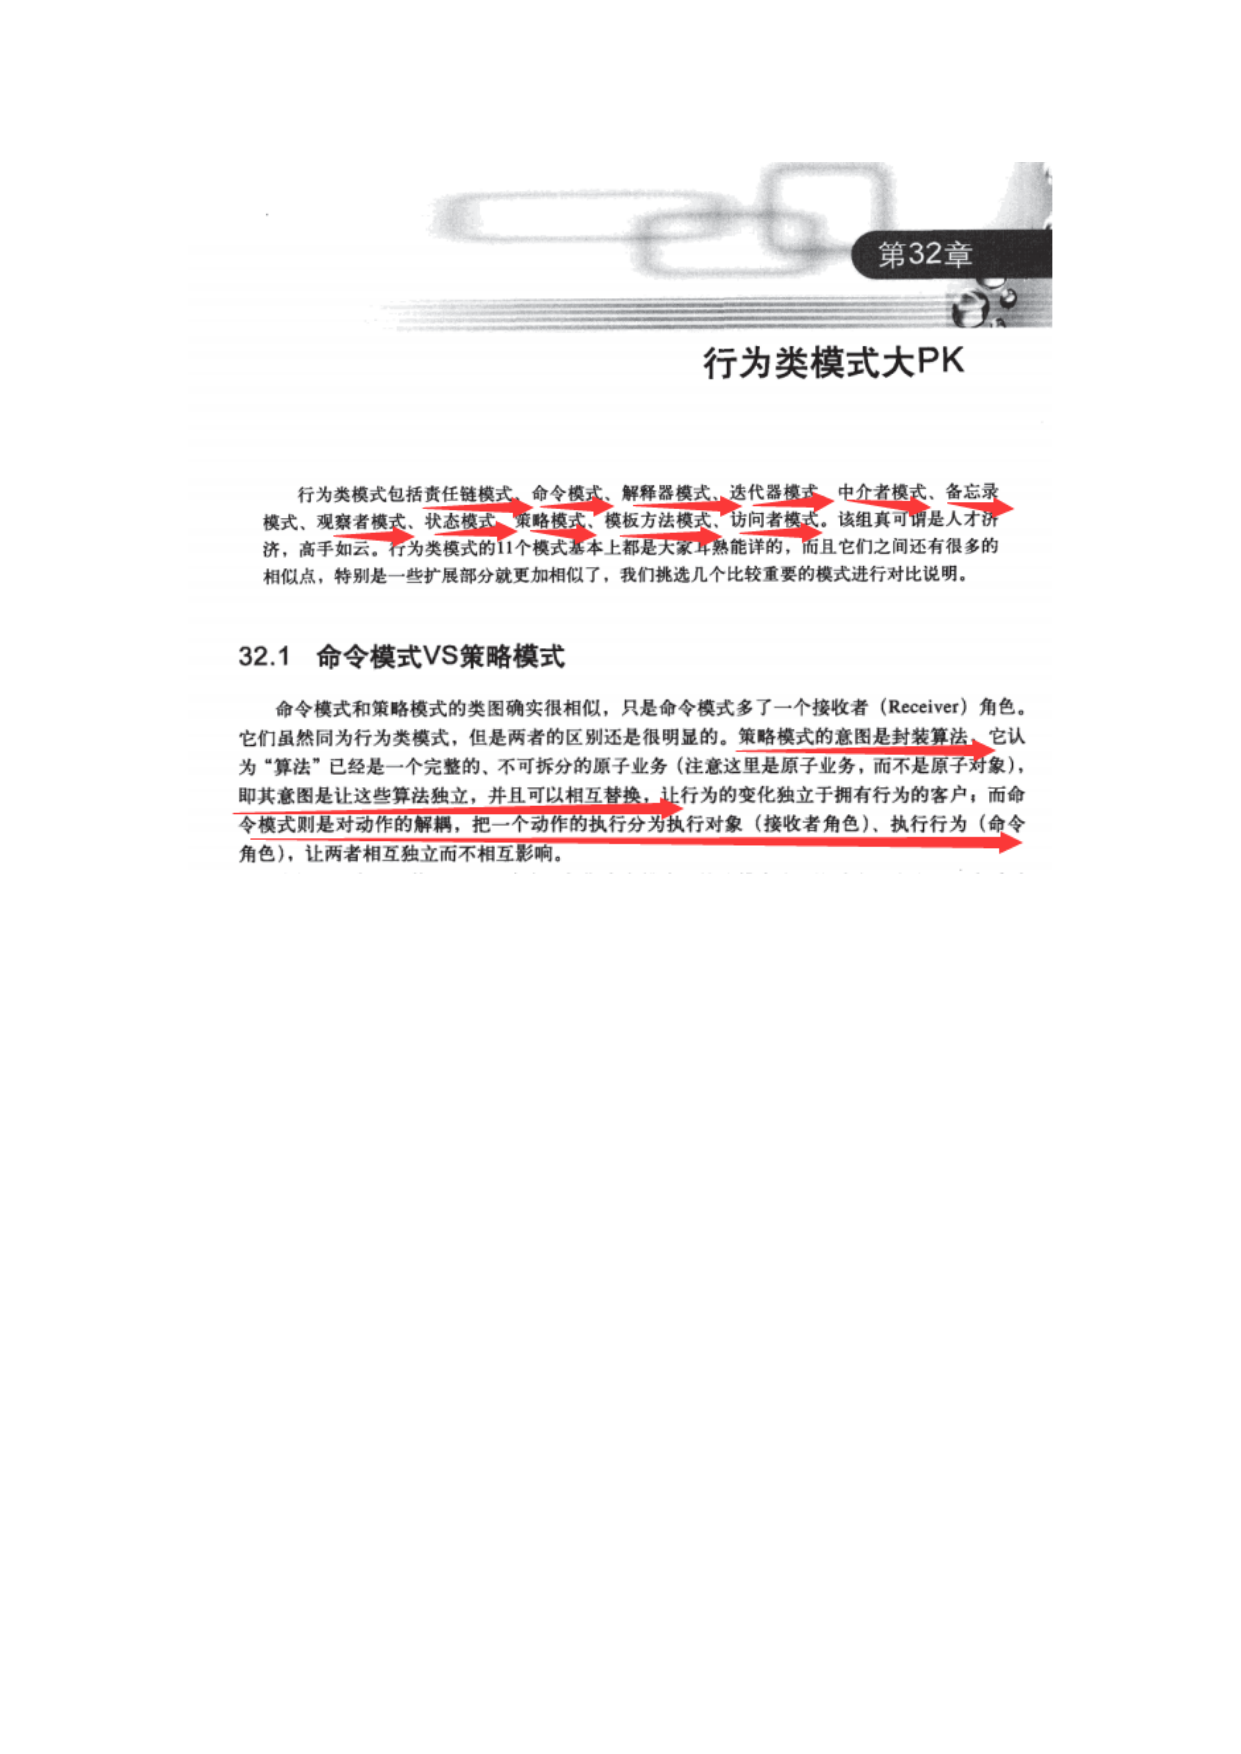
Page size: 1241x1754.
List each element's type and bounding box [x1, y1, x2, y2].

picture [187, 162, 1053, 603]
picture [187, 617, 1053, 874]
